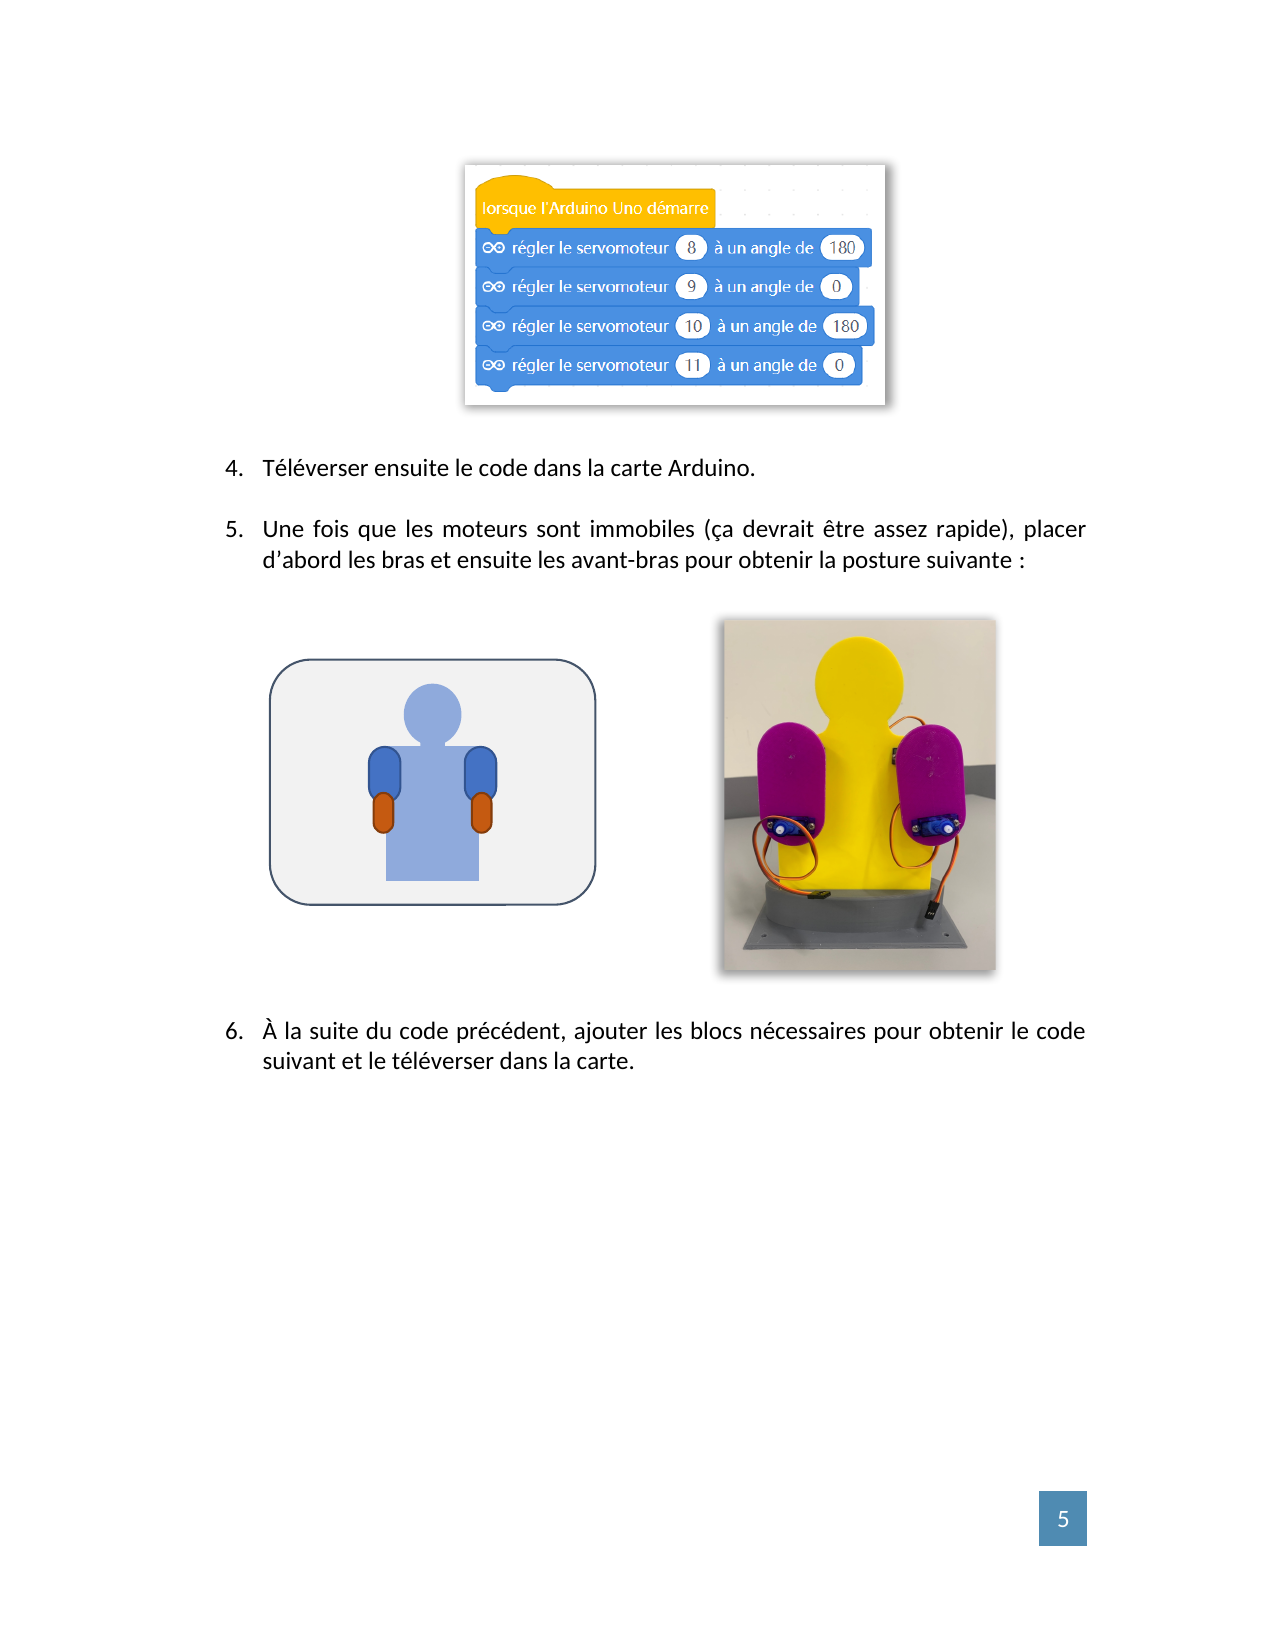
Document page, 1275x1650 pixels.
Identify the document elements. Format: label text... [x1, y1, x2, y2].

picture [724, 621, 996, 970]
picture [465, 165, 885, 405]
list Téléverser ensuite le code dans la carte Arduino. [225, 453, 1087, 483]
list À la suite du code précédent, ajouter les blocs nécessaires pour obtenir le code suivant et le téléverser dans la carte. [225, 1015, 1087, 1076]
list Une fois que les moteurs sont immobiles (ça devrait être assez rapide), placer d’abord les bras et ensuite les avant-bras pour obtenir la posture suivante : [225, 514, 1087, 575]
